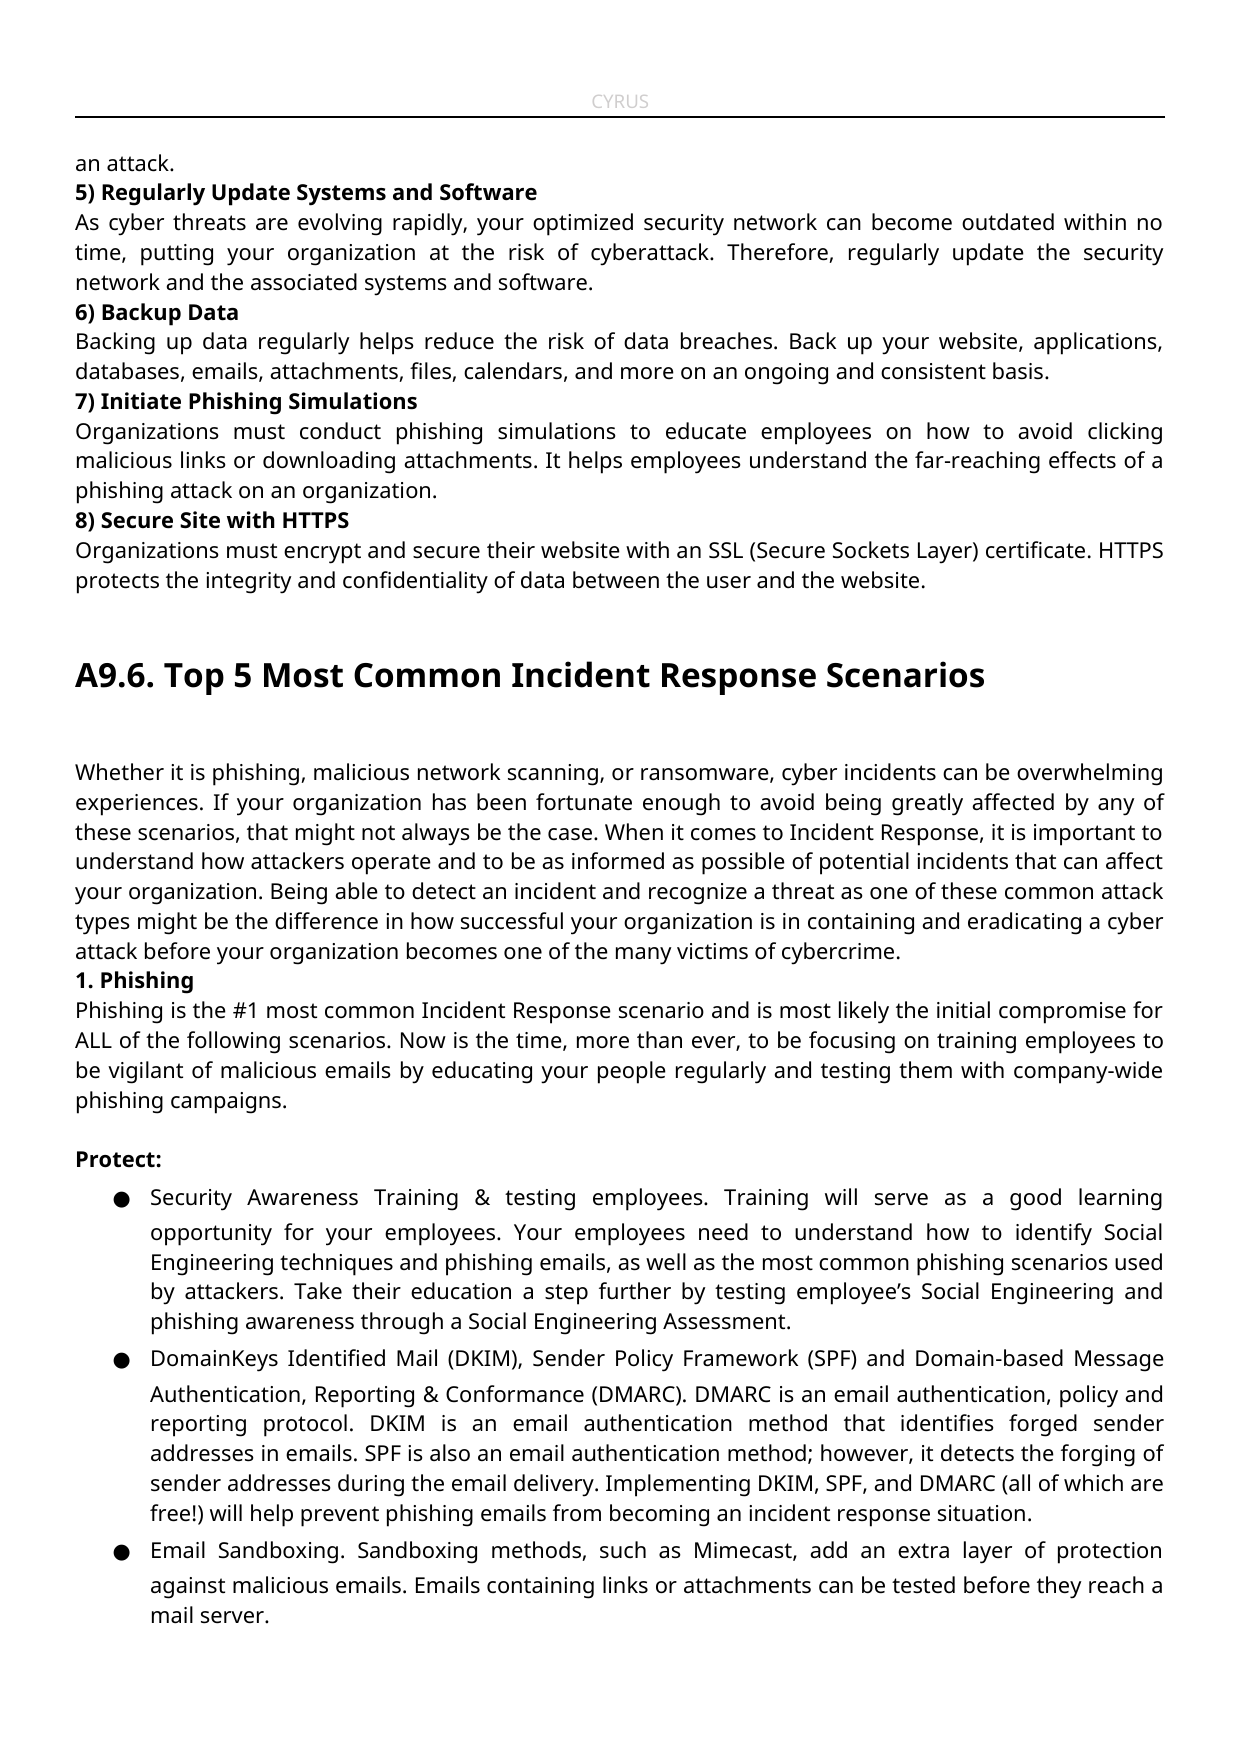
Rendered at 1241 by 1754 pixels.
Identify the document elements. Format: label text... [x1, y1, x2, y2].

text 5) Regularly Update Systems and Software [75, 177, 1165, 207]
text As cyber threats are evolving rapidly, your optimized security network can become outdated within no time, putting your organization at the risk of cyberattack. Therefore, regularly update the security network and the associated systems and software. [75, 207, 1165, 297]
text Whether it is phishing, malicious network scanning, or ransomware, cyber incidents can be overwhelming experiences. If your organization has been fortunate enough to avoid being greatly affected by any of these scenarios, that might not always be the case. When it comes to Incident Response, it is important to understand how attackers operate and to be as informed as possible of potential incidents that can affect your organization. Being able to detect an incident and recognize a threat as one of these common attack types might be the difference in how successful your organization is in containing and eradicating a cyber attack before your organization becomes one of the many victims of cybercrime. [75, 757, 1165, 966]
text Backing up data regularly helps reduce the risk of data breaches. Back up your website, applications, databases, emails, attachments, files, calendars, and more on an ongoing and consistent basis. [75, 326, 1165, 386]
text Organizations must encrypt and secure their website with an SSL (Secure Sockets Layer) certificate. HTTPS protects the integrity and confidentiality of data between the user and the website. [75, 535, 1165, 594]
text 6) Backup Data [75, 297, 1165, 326]
list DomainKeys Identified Mail (DKIM), Sender Policy Framework (SPF) and Domain-based Message Authentication, Reporting & Conformance (DMARC). DMARC is an email authentication, policy and reporting protocol. DKIM is an email authentication method that identifies forged sender addresses in emails. SPF is also an email authentication method; however, it detects the forging of sender addresses during the email delivery. Implementing DKIM, SPF, and DMARC (all of which are free!) will help prevent phishing emails from becoming an incident response situation. [112, 1336, 1165, 1528]
text 1. Phishing [75, 966, 1165, 995]
text 7) Initiate Phishing Simulations [75, 386, 1165, 416]
text Phishing is the #1 most common Incident Response scenario and is most likely the initial compromise for ALL of the following scenarios. Now is the time, more than ever, to be focusing on training employees to be vigilant of malicious emails by educating your people regularly and testing them with company-wide phishing campaigns. [75, 995, 1165, 1114]
text Protect: [75, 1114, 1165, 1174]
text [75, 148, 1165, 177]
list Security Awareness Training & testing employees. Training will serve as a good learning opportunity for your employees. Your employees need to understand how to identify Social Engineering techniques and phishing emails, as well as the most common phishing scenarios used by attackers. Take their education a step further by testing employee’s Social Engineering and phishing awareness through a Social Engineering Assessment. [112, 1174, 1165, 1336]
text 8) Secure Site with HTTPS [75, 505, 1165, 535]
list Email Sandboxing. Sandboxing methods, such as Mimecast, add an extra layer of protection against malicious emails. Emails containing links or attachments can be tested before they reach a mail server. [112, 1528, 1165, 1630]
subtitle A9.6. Top 5 Most Common Incident Response Scenarios [75, 651, 1165, 697]
text Organizations must conduct phishing simulations to educate employees on how to avoid clicking malicious links or downloading attachments. It helps employees understand the far-reaching effects of a phishing attack on an organization. [75, 416, 1165, 505]
